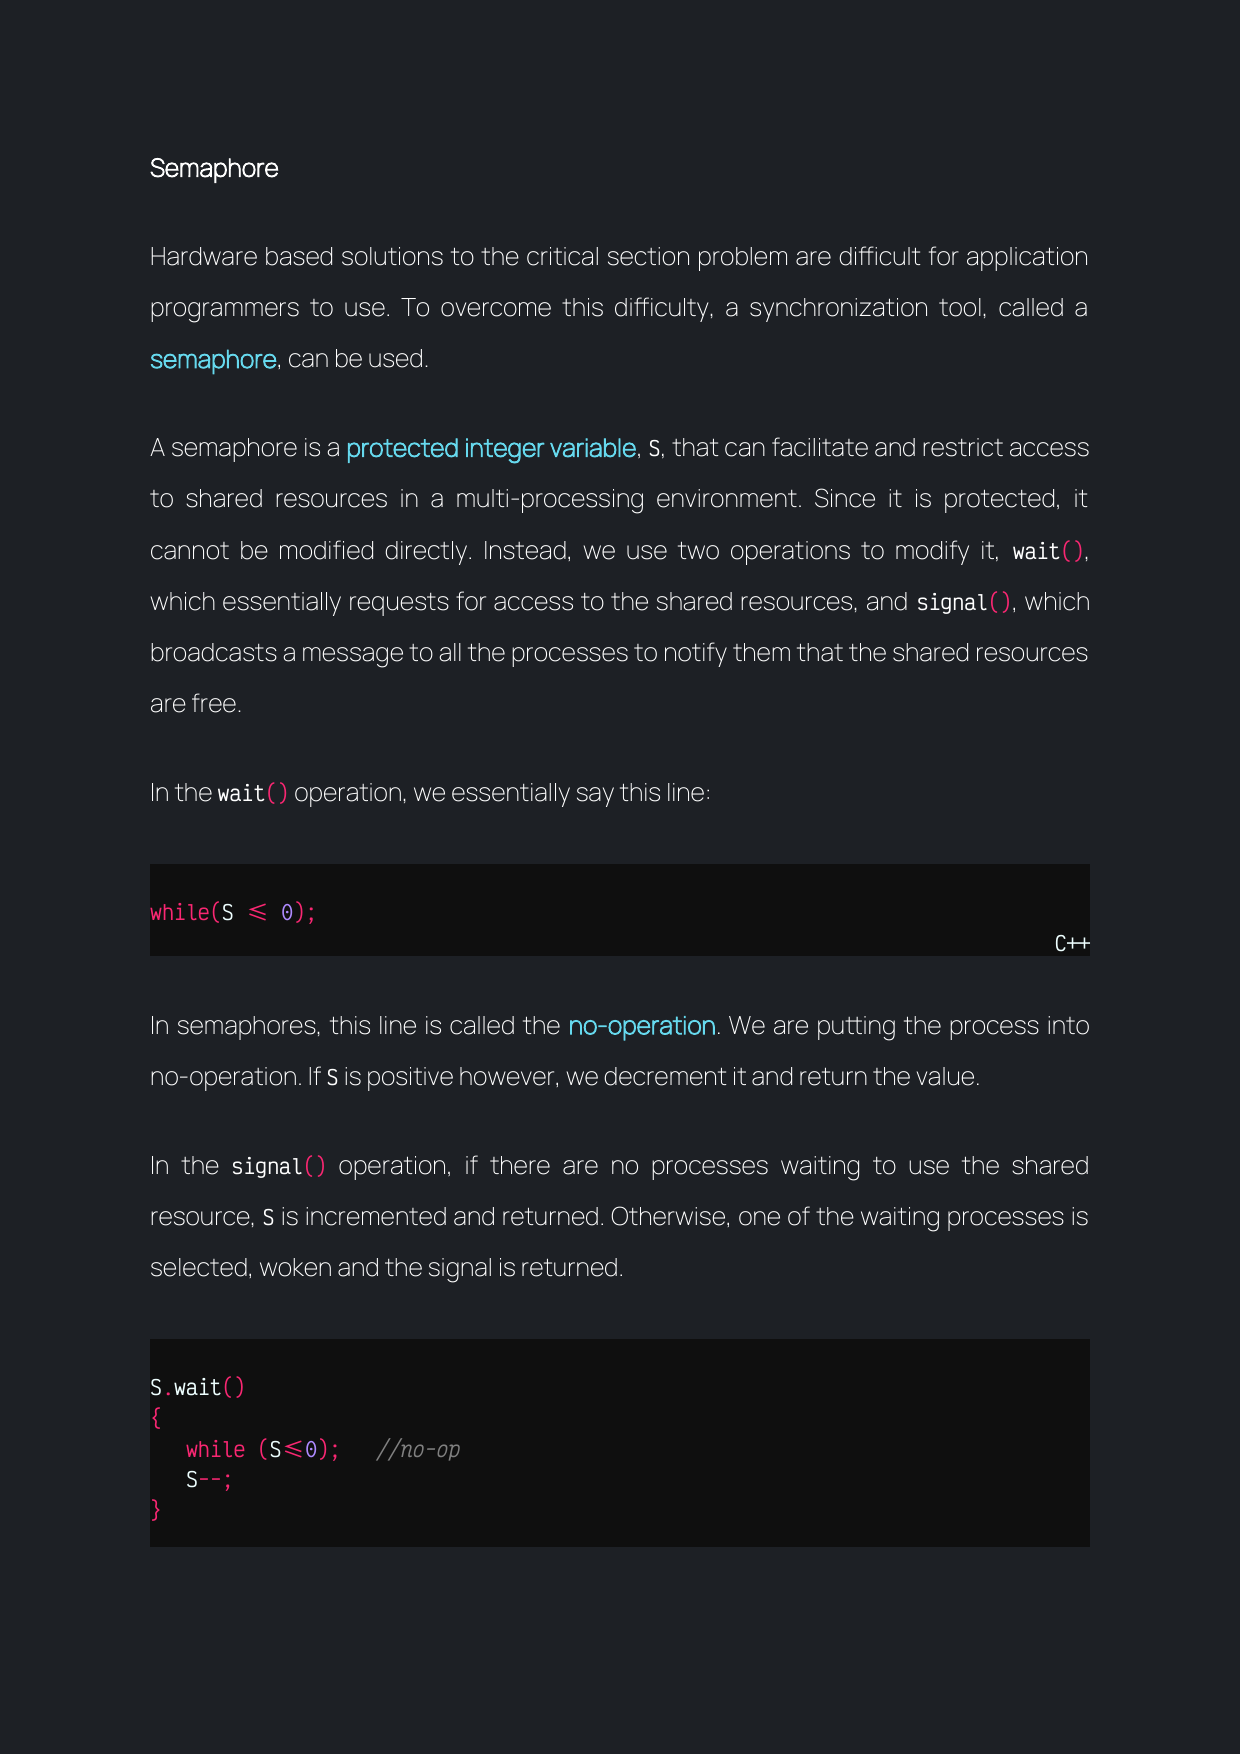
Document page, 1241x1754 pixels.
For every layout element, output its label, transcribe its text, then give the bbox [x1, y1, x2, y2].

subtitle Semaphore [150, 150, 1090, 184]
text In semaphores, this line is called the no-operation. We are putting the process into no-operation. If S is positive however, we decrement it and return the value. [150, 1007, 1090, 1093]
text In the wait() operation, we essentially say this line: [150, 775, 1090, 809]
text Hardware based solutions to the critical section problem are difficult for application programmers to use. To overcome this difficulty, a synchronization tool, called a semaphore, can be used. [150, 239, 1090, 375]
text while(S <= 0); [150, 894, 1090, 925]
text In the signal() operation, if there are no processes waiting to use the shared resource, S is incremented and returned. Otherwise, one of the waiting processes is selected, woken and the signal is returned. [150, 1147, 1090, 1284]
text C++ [150, 925, 1090, 956]
text A semaphore is a protected integer variable, S, that can facilitate and restrict access to shared resources in a multi-processing environment. Since it is protected, it cannot be modified directly. Instead, we use two operations to modify it, wait(), which essentially requests for access to the shared resources, and signal(), which broadcasts a message to all the processes to notify them that the shared resources are free. [150, 430, 1090, 720]
text S.wait() { while (S<=0); //no-op S--; } [150, 1369, 1090, 1547]
